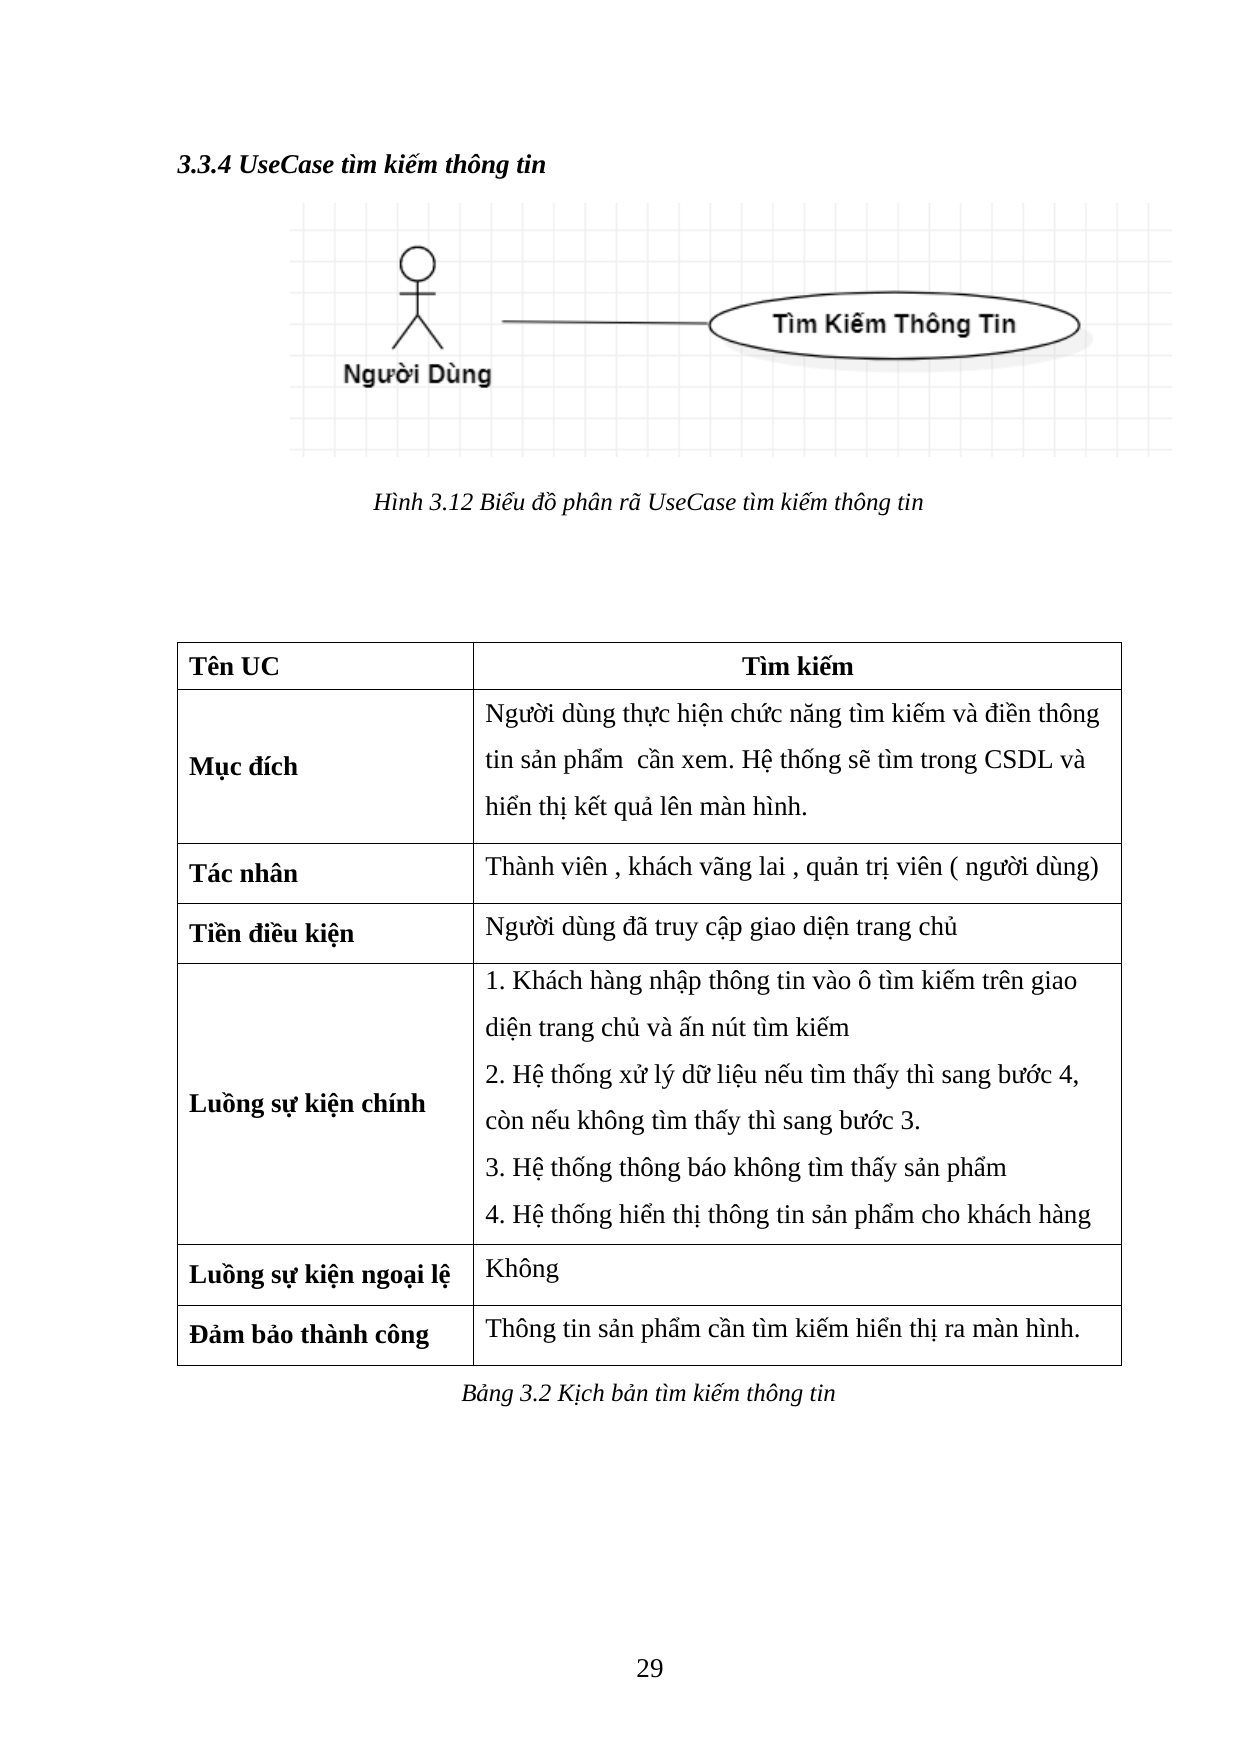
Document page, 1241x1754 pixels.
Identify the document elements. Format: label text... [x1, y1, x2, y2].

table_header Tìm kiếm [474, 643, 1121, 689]
table_cell Không [474, 1245, 1121, 1304]
table_header Tên UC [178, 643, 473, 689]
table_cell Tiền điều kiện [178, 904, 473, 963]
table_cell Người dùng thực hiện chức năng tìm kiếm và điền thông tin sản phẩm cần xem. Hệ thống sẽ tìm trong CSDL và hiển thị kết quả lên màn hình. [474, 690, 1121, 843]
table_cell Thông tin sản phẩm cần tìm kiếm hiển thị ra màn hình. [474, 1306, 1121, 1365]
table_cell Tác nhân [178, 844, 473, 903]
table_cell Người dùng đã truy cập giao diện trang chủ [474, 904, 1121, 963]
picture [289, 203, 1173, 457]
table_cell Luồng sự kiện ngoại lệ [178, 1245, 473, 1304]
table_cell Đảm bảo thành công [178, 1306, 473, 1365]
table_cell Thành viên , khách vãng lai , quản trị viên ( người dùng) [474, 844, 1121, 903]
table_cell 1. Khách hàng nhập thông tin vào ô tìm kiếm trên giao diện trang chủ và ấn nút tìm kiếm 2. Hệ thống xử lý dữ liệu nếu tìm thấy thì sang bước 4, còn nếu không tìm thấy thì sang bước 3. 3. Hệ thống thông báo không tìm thấy sản phẩm 4. Hệ thống hiển thị thông tin sản phẩm cho khách hàng [474, 964, 1121, 1244]
table_cell Luồng sự kiện chính [178, 964, 473, 1244]
table_cell Mục đích [178, 690, 473, 843]
subtitle UseCase tìm kiếm thông tin [177, 148, 1122, 179]
